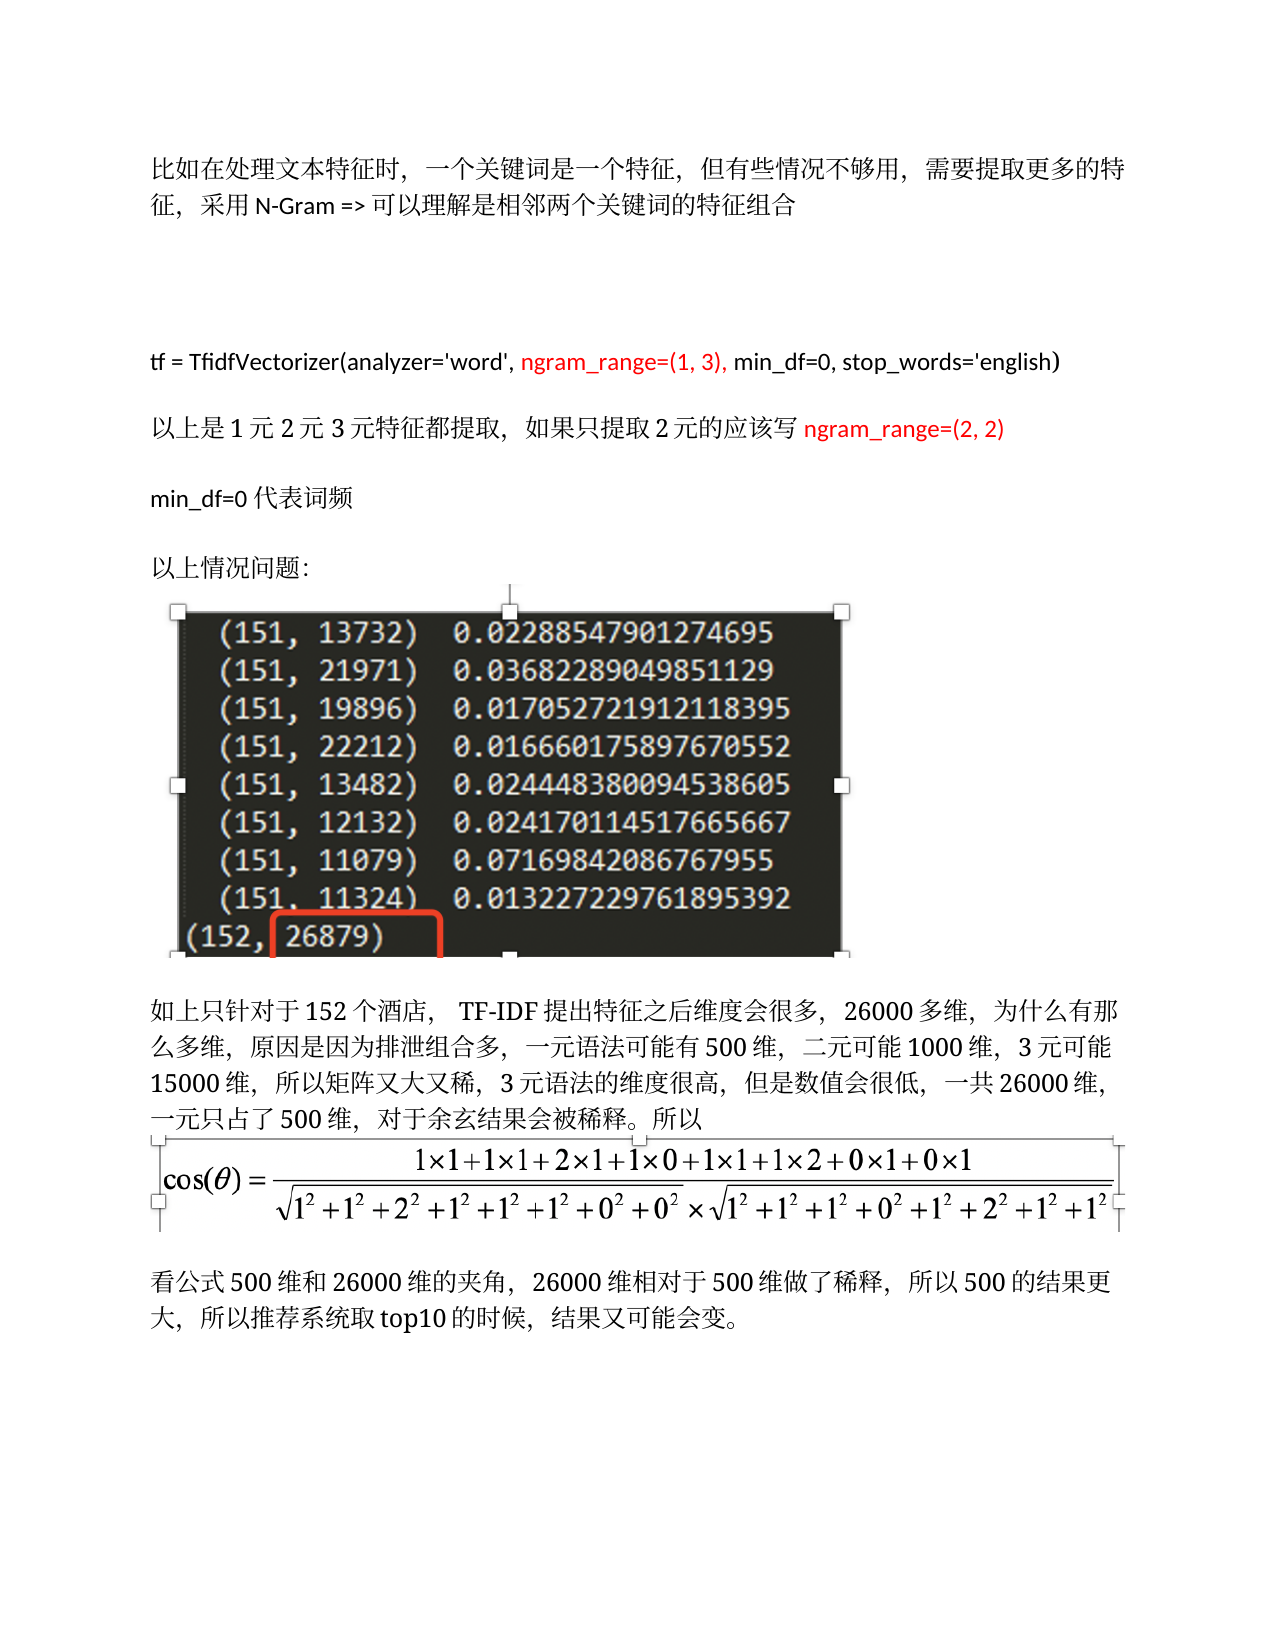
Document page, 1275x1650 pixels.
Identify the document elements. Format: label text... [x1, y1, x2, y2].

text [150, 150, 1125, 283]
text 如上只针对于152个酒店， TF-IDF提出特征之后维度会很多，26000多维，为什么有那么多维，原因是因为排泄组合多，一元语法可能有500维，二元可能1000维，3元可能15000维，所以矩阵又大又稀，3元语法的维度很高，但是数值会很低，一共26000维，一元只占了500维，对于余玄结果会被稀释。所以 [150, 992, 1125, 1135]
picture [150, 1135, 1125, 1232]
text tf = TfidfVectorizer(analyzer='word', ngram_range=(1, 3), min_df=0, stop_words='english) [150, 344, 1125, 378]
text min_df=0 代表词频 [150, 479, 1125, 514]
text 以上情况问题： [150, 549, 1125, 584]
text 看公式500维和26000维的夹角，26000维相对于500维做了稀释，所以500的结果更大，所以推荐系统取top10的时候，结果又可能会变。 [150, 1263, 1125, 1335]
text 以上是1元 2元 3元特征都提取，如果只提取2元的应该写ngram_range=(2, 2) [150, 408, 1125, 444]
picture [150, 584, 901, 958]
